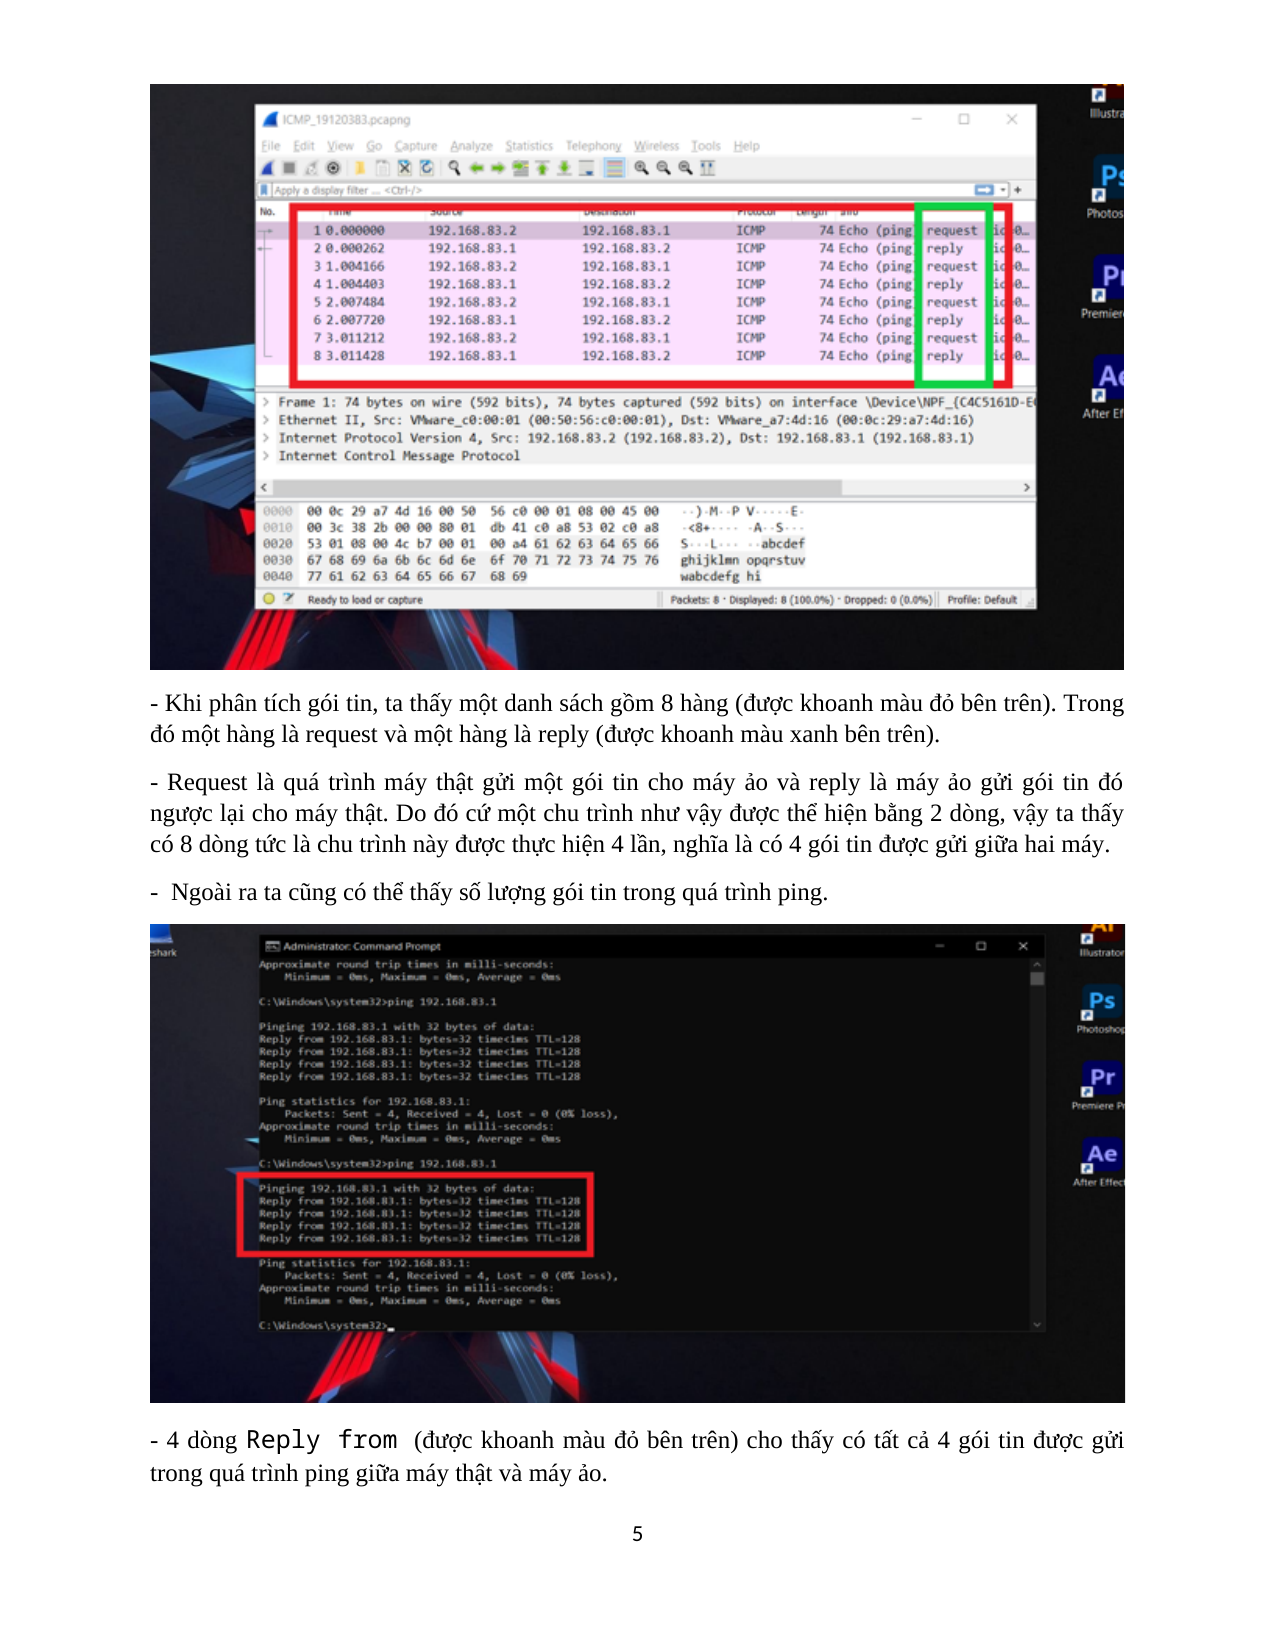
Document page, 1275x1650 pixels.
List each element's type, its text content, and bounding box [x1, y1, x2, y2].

text - Khi phân tích gói tin, ta thấy một danh sách gồm 8 hàng (được khoanh màu đỏ bên trên). Trong đó một hàng là request và một hàng là reply (được khoanh màu xanh bên trên). [150, 688, 1125, 748]
text - Request là quá trình máy thật gửi một gói tin cho máy ảo và reply là máy ảo gửi gói tin đó ngược lại cho máy thật. Do đó cứ một chu trình như vậy được thể hiện bằng 2 dòng, vậy ta thấy có 8 dòng tức là chu trình này được thực hiện 4 lần, nghĩa là có 4 gói tin được gửi giữa hai máy. [150, 767, 1125, 858]
text - Ngoài ra ta cũng có thể thấy số lượng gói tin trong quá trình ping. [150, 877, 1125, 906]
picture [150, 924, 1125, 1403]
text - 4 dòng Reply from (được khoanh màu đỏ bên trên) cho thấy có tất cả 4 gói tin được gửi trong quá trình ping giữa máy thật và máy ảo. [150, 1422, 1125, 1487]
picture [150, 84, 1124, 670]
